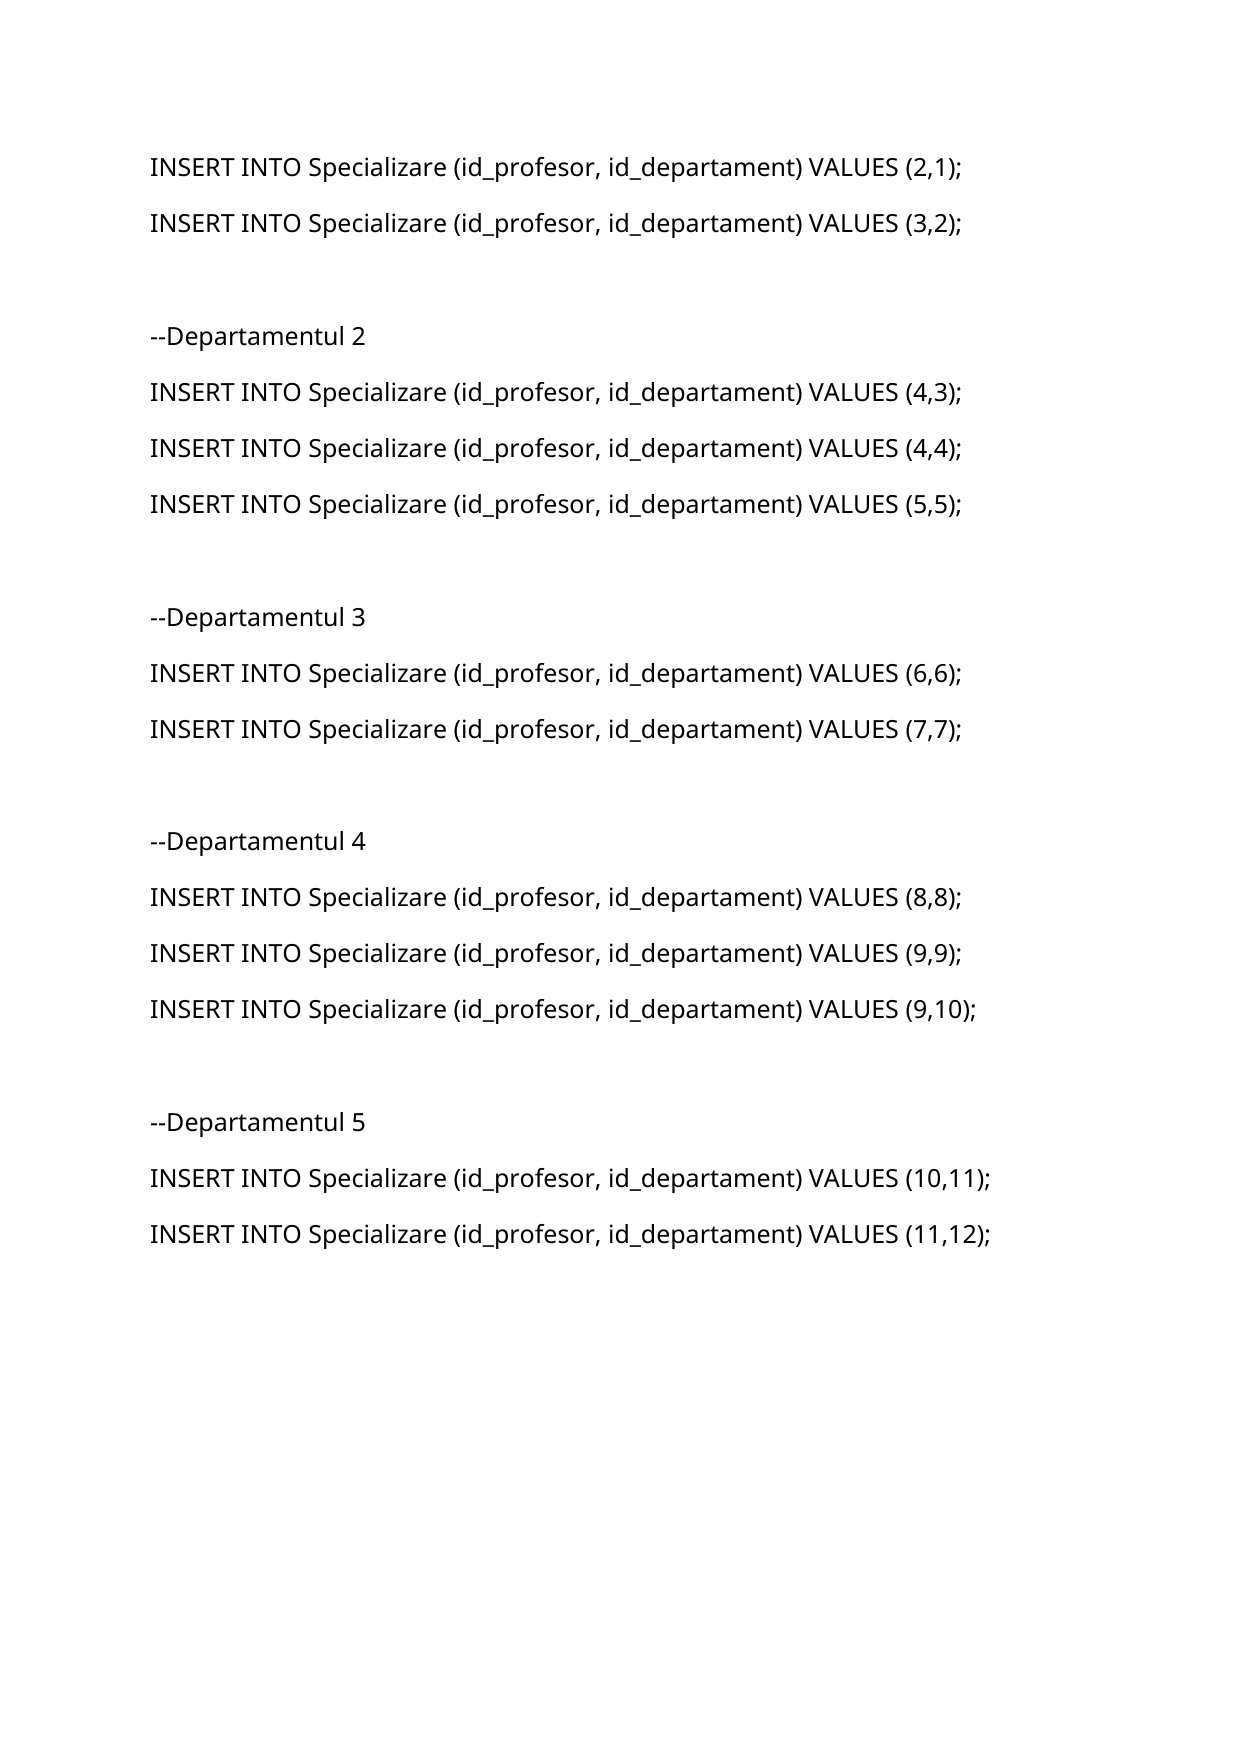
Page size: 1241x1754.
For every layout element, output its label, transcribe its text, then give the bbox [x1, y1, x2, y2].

text INSERT INTO Specializare (id_profesor, id_departament) VALUES (8,8); [150, 880, 1090, 914]
text INSERT INTO Specializare (id_profesor, id_departament) VALUES (3,2); [150, 206, 1090, 240]
text --Departamentul 2 [150, 318, 1090, 352]
text --Departamentul 3 [150, 599, 1090, 633]
text INSERT INTO Specializare (id_profesor, id_departament) VALUES (9,10); [150, 992, 1090, 1026]
text INSERT INTO Specializare (id_profesor, id_departament) VALUES (4,4); [150, 431, 1090, 465]
text INSERT INTO Specializare (id_profesor, id_departament) VALUES (11,12); [150, 1217, 1090, 1251]
text --Departamentul 4 [150, 824, 1090, 858]
text INSERT INTO Specializare (id_profesor, id_departament) VALUES (6,6); [150, 655, 1090, 689]
text INSERT INTO Specializare (id_profesor, id_departament) VALUES (9,9); [150, 936, 1090, 970]
text INSERT INTO Specializare (id_profesor, id_departament) VALUES (4,3); [150, 374, 1090, 409]
text INSERT INTO Specializare (id_profesor, id_departament) VALUES (10,11); [150, 1161, 1090, 1195]
text INSERT INTO Specializare (id_profesor, id_departament) VALUES (7,7); [150, 711, 1090, 746]
text --Departamentul 5 [150, 1104, 1090, 1138]
text INSERT INTO Specializare (id_profesor, id_departament) VALUES (2,1); [150, 150, 1090, 184]
text INSERT INTO Specializare (id_profesor, id_departament) VALUES (5,5); [150, 487, 1090, 521]
